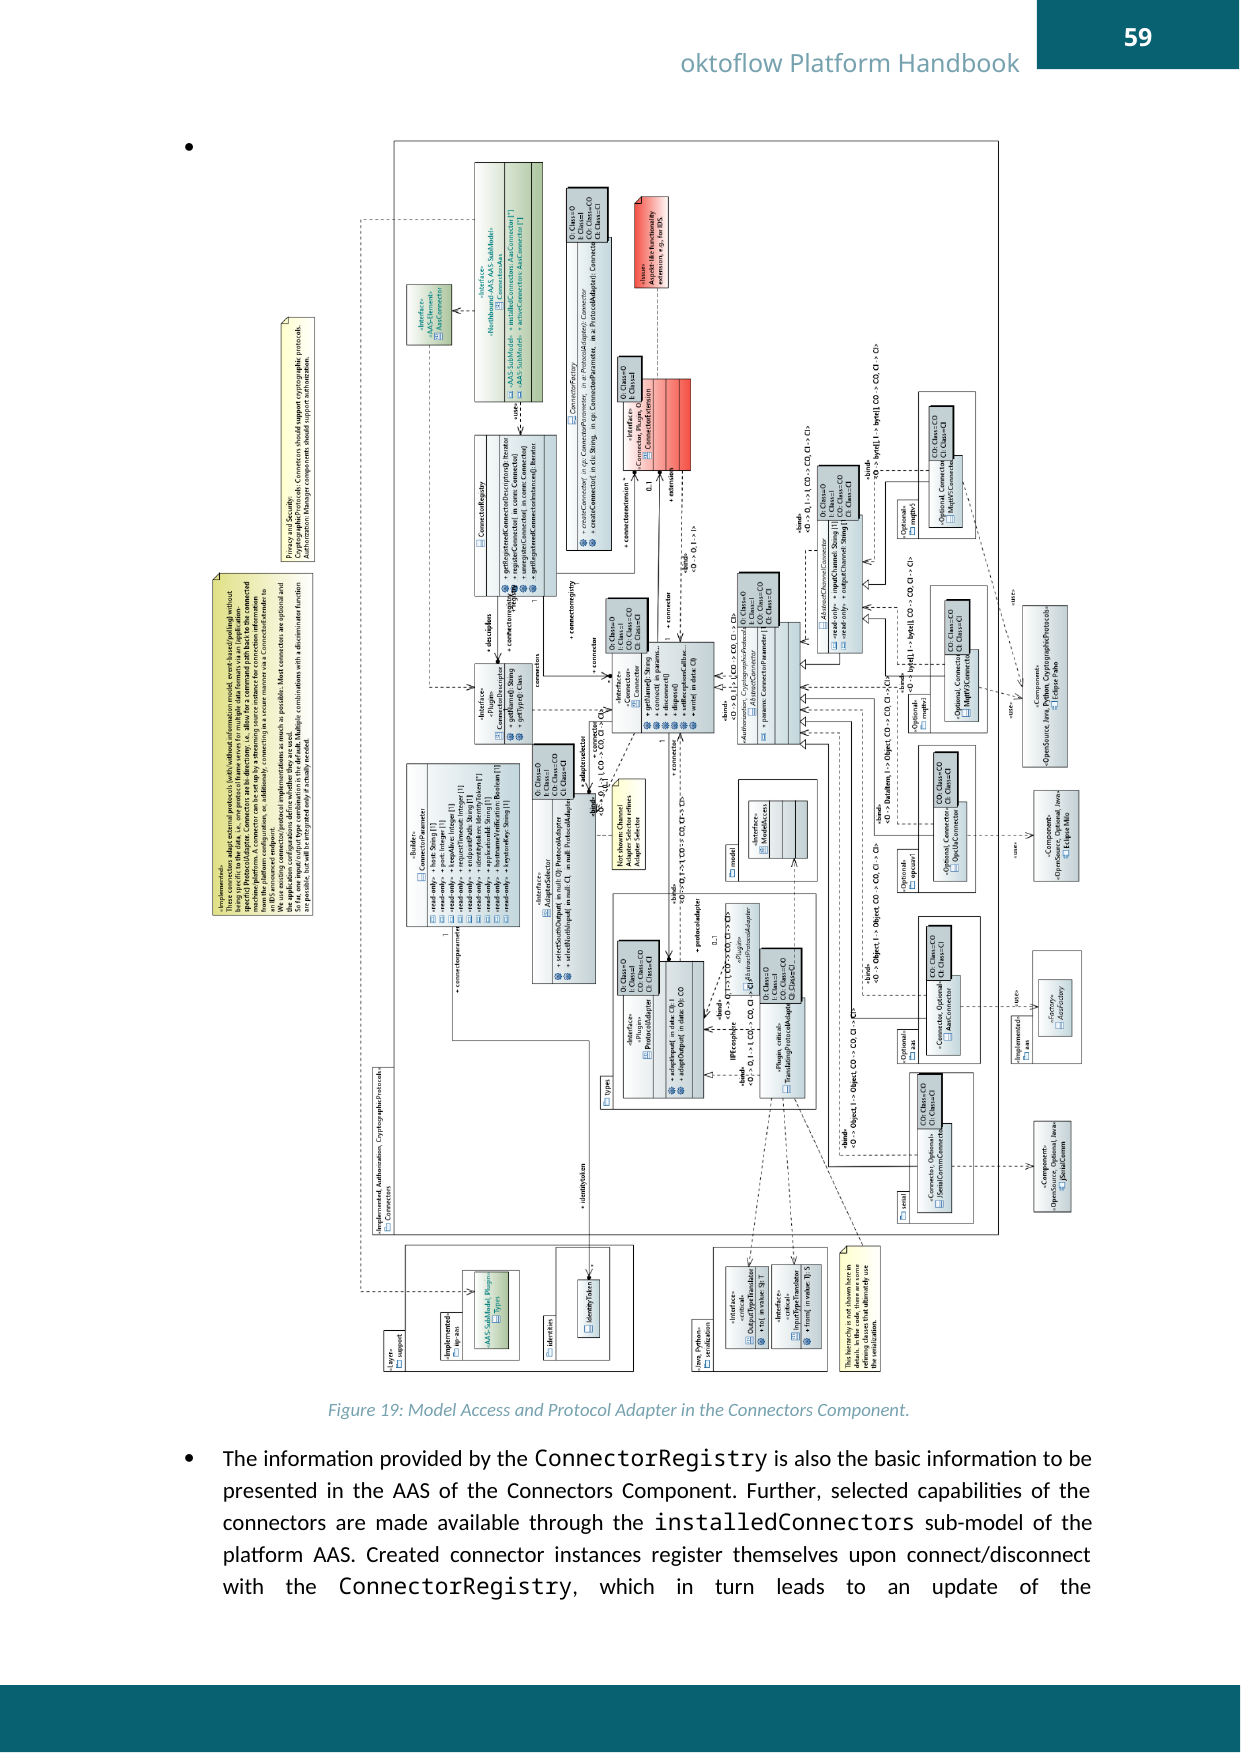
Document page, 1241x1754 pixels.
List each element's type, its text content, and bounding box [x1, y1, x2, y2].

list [185, 1442, 1093, 1601]
picture [207, 135, 1087, 1376]
text Figure 19: Model Access and Protocol Adapter in the Connectors Component. [148, 1398, 1093, 1421]
